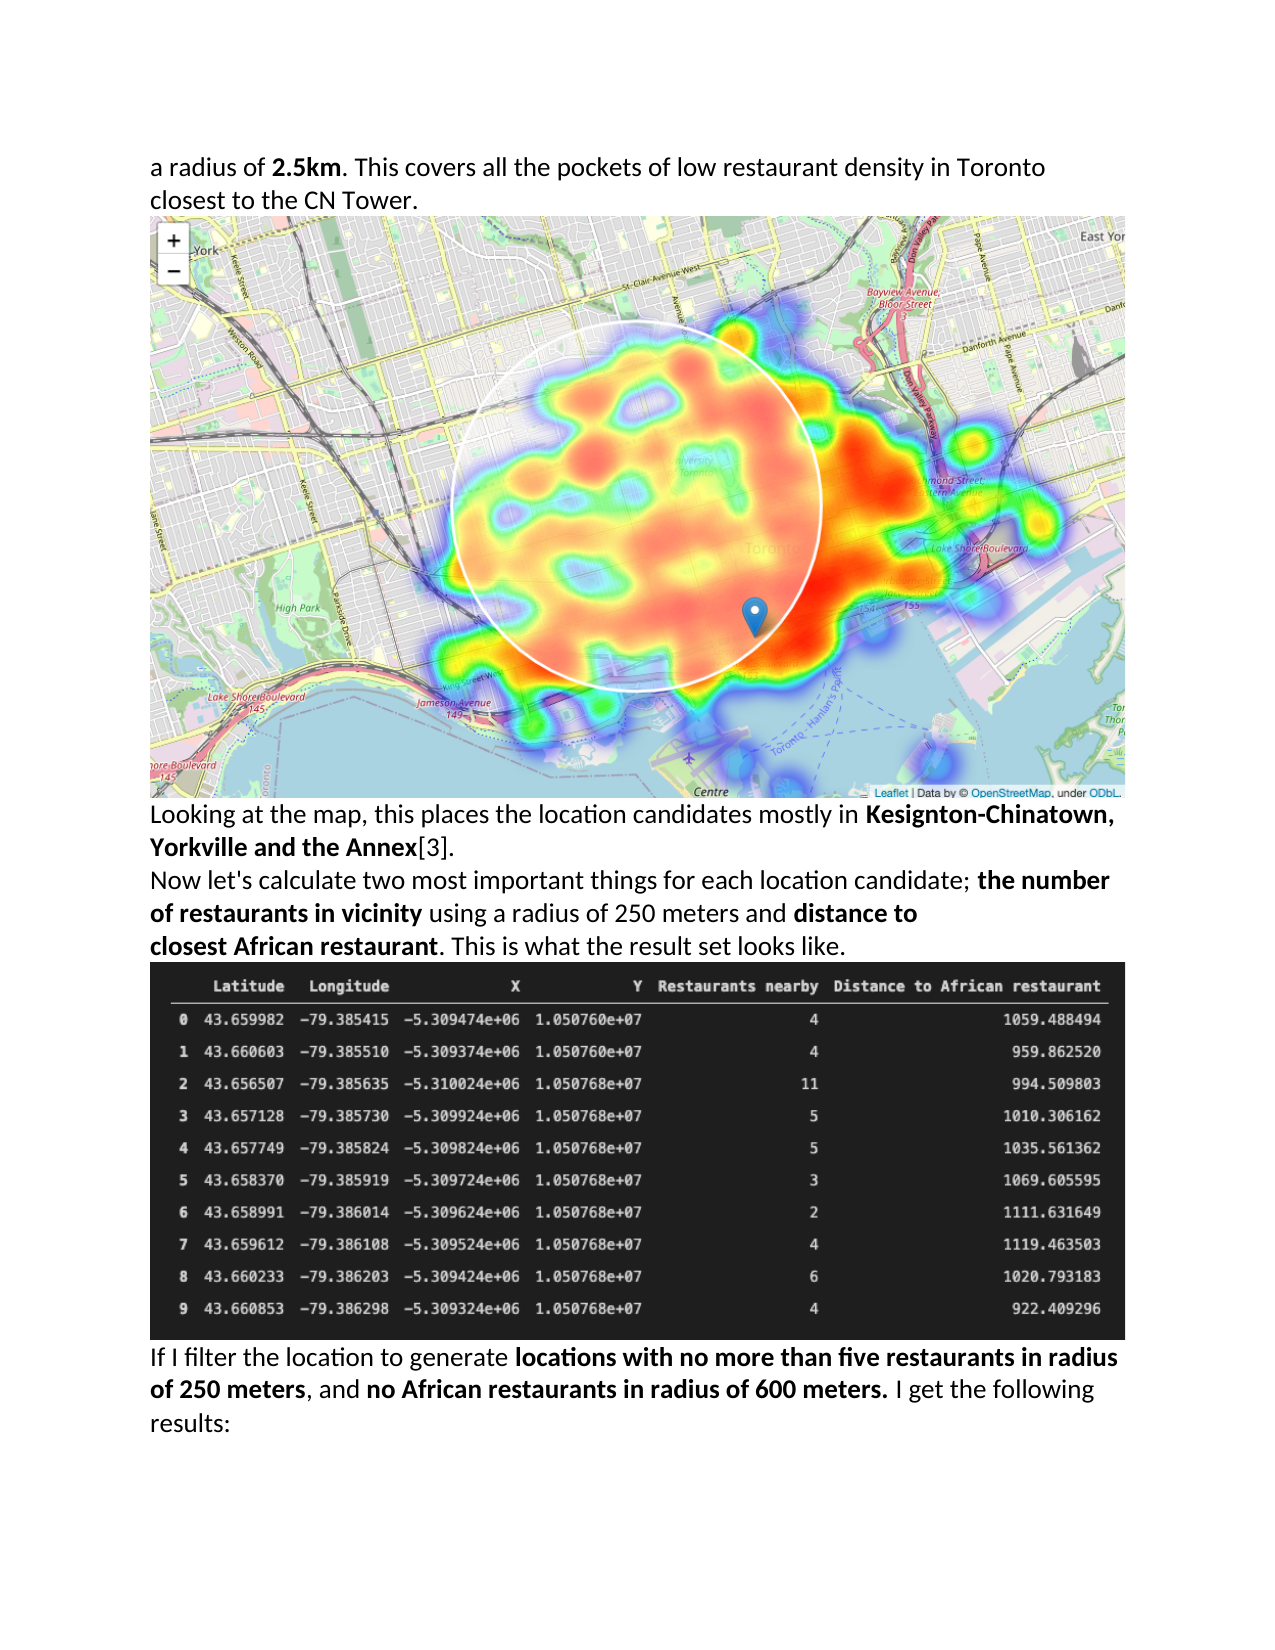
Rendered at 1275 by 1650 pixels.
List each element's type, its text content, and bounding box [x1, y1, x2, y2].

picture [150, 216, 1125, 798]
text Now let's calculate two most important things for each location candidate; the number of restaurants in vicinity using a radius of 250 meters and distance to closest African restaurant. This is what the result set looks like. [150, 863, 1125, 962]
text Looking at the map, this places the location candidates mostly in Kesignton-Chinatown, Yorkville and the Annex[3]. [150, 798, 1125, 863]
picture [150, 962, 1125, 1340]
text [150, 150, 1125, 216]
text If I filter the location to generate locations with no more than five restaurants in radius of 250 meters, and no African restaurants in radius of 600 meters. I get the following results: [150, 1340, 1125, 1439]
